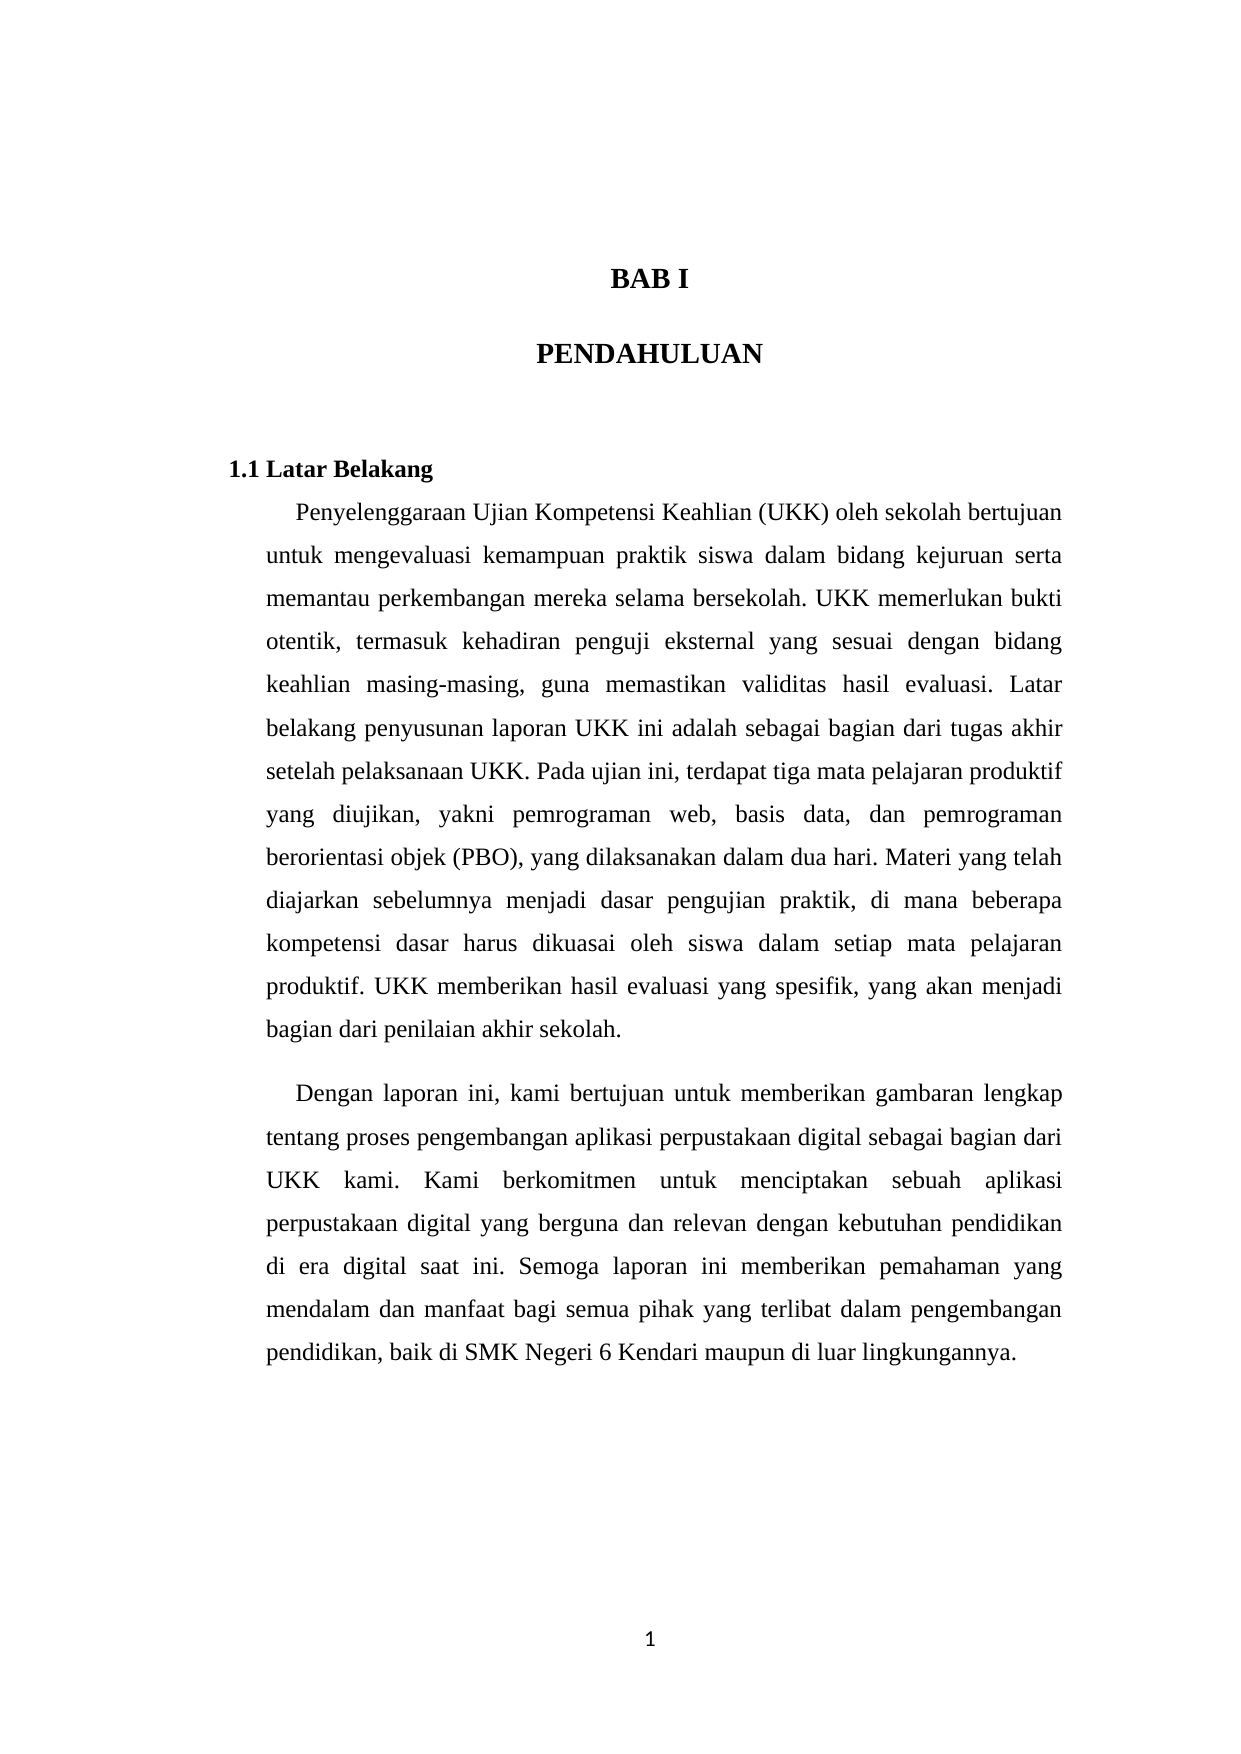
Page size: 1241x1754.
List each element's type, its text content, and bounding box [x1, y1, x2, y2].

text Penyelenggaraan Ujian Kompetensi Keahlian (UKK) oleh sekolah bertujuan untuk mengevaluasi kemampuan praktik siswa dalam bidang kejuruan serta memantau perkembangan mereka selama bersekolah. UKK memerlukan bukti otentik, termasuk kehadiran penguji eksternal yang sesuai dengan bidang keahlian masing-masing, guna memastikan validitas hasil evaluasi. Latar belakang penyusunan laporan UKK ini adalah sebagai bagian dari tugas akhir setelah pelaksanaan UKK. Pada ujian ini, terdapat tiga mata pelajaran produktif yang diujikan, yakni pemrograman web, basis data, dan pemrograman berorientasi objek (PBO), yang dilaksanakan dalam dua hari. Materi yang telah diajarkan sebelumnya menjadi dasar pengujian praktik, di mana beberapa kompetensi dasar harus dikuasai oleh siswa dalam setiap mata pelajaran produktif. UKK memberikan hasil evaluasi yang spesifik, yang akan menjadi bagian dari penilaian akhir sekolah. [266, 497, 1063, 1043]
text Dengan laporan ini, kami bertujuan untuk memberikan gambaran lengkap tentang proses pengembangan aplikasi perpustakaan digital sebagai bagian dari UKK kami. Kami berkomitmen untuk menciptakan sebuah aplikasi perpustakaan digital yang berguna dan relevan dengan kebutuhan pendidikan di era digital saat ini. Semoga laporan ini memberikan pemahaman yang mendalam dan manfaat bagi semua pihak yang terlibat dalam pengembangan pendidikan, baik di SMK Negeri 6 Kendari maupun di luar lingkungannya. [266, 1078, 1063, 1366]
subtitle BAB I [236, 261, 1063, 295]
subtitle Latar Belakang [228, 454, 1063, 483]
subtitle PENDAHULUAN [236, 337, 1063, 370]
